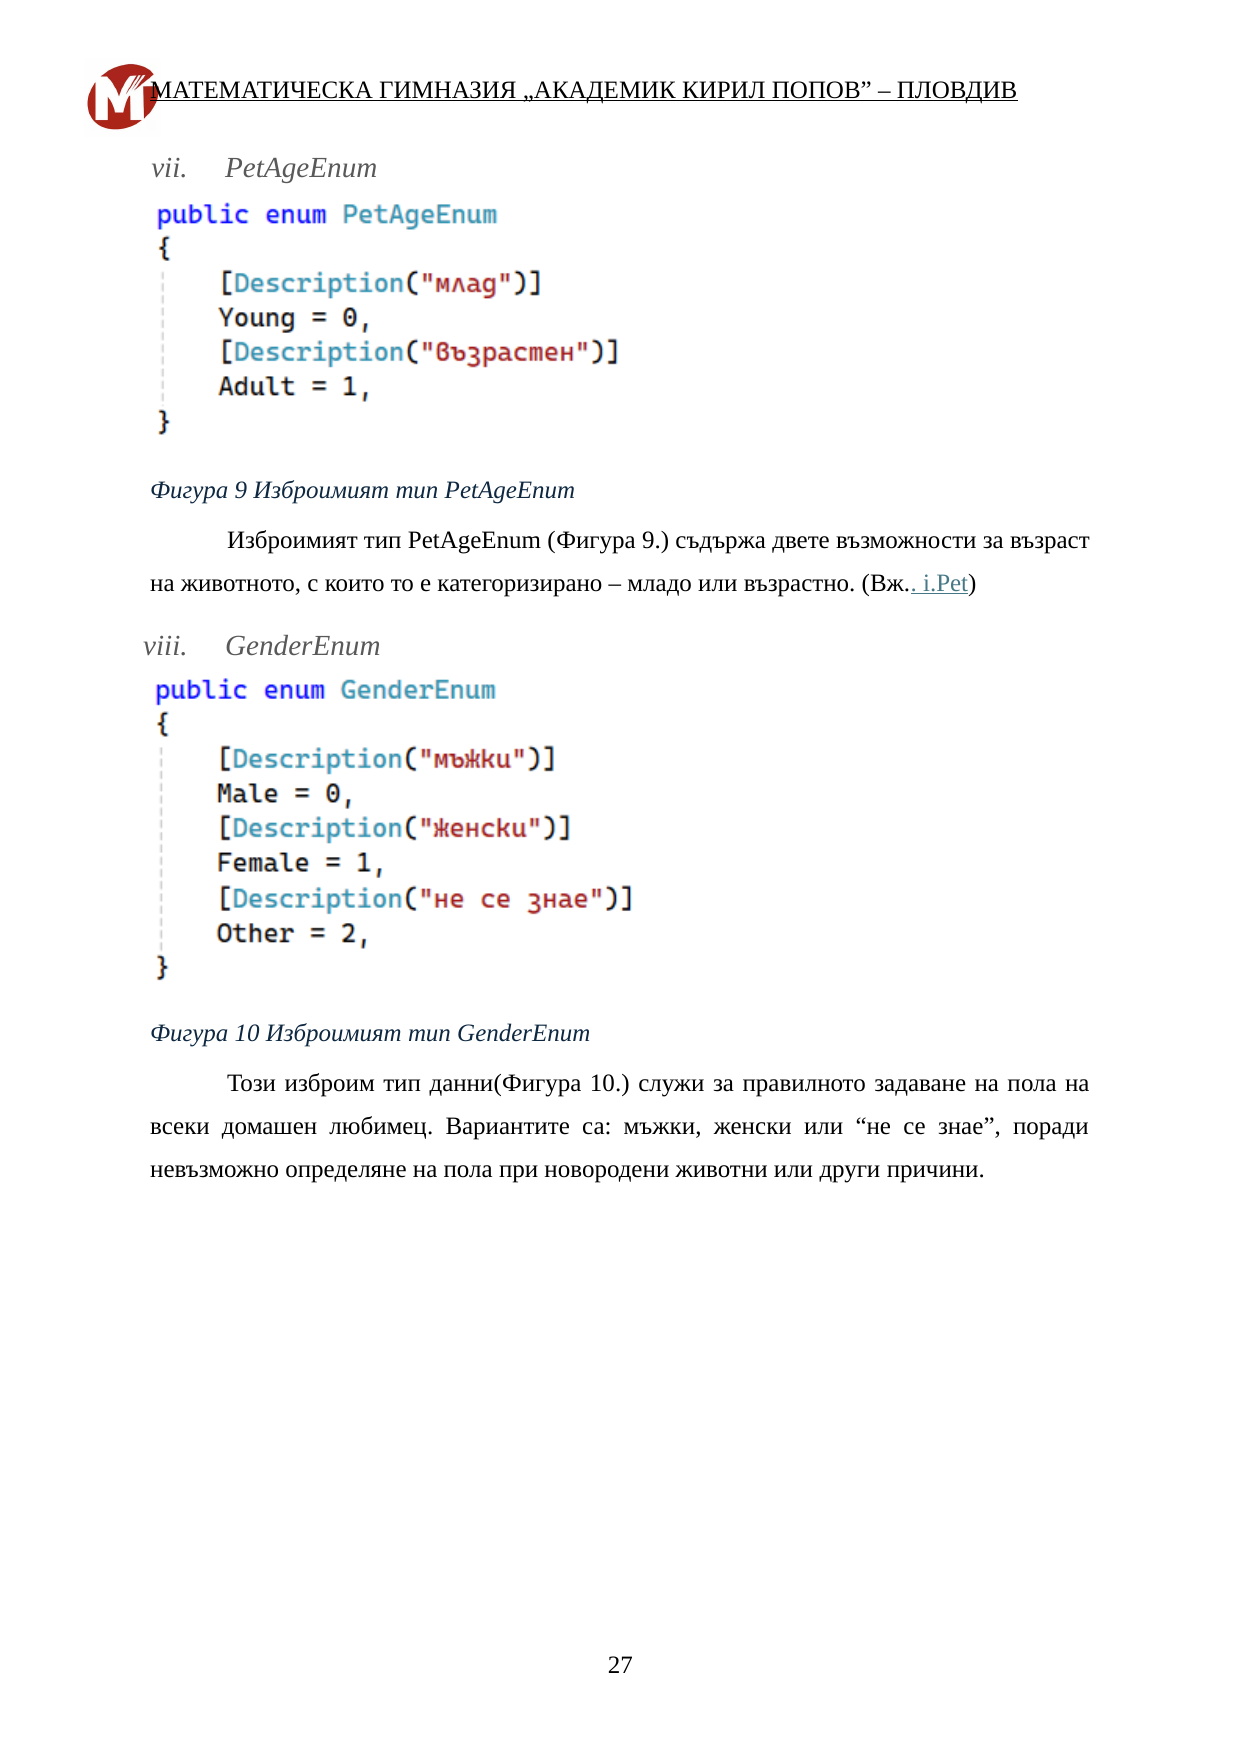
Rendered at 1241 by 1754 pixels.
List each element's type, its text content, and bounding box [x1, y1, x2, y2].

subtitle GenderEnum [187, 628, 1090, 661]
picture [150, 200, 632, 444]
picture [150, 677, 654, 988]
text Фигура 10 Изброимият тип GenderEnum [150, 1018, 1090, 1047]
text Изброимият тип PetAgeEnum (Фигура 9.) съдържа двете възможности за възраст на животното, с които то е категоризирано – младо или възрастно. (Вж.. i.Pet) [150, 525, 1090, 597]
subtitle PetAgeEnum [187, 150, 1090, 183]
text Този изброим тип данни(Фигура 10.) служи за правилното задаване на пола на всеки домашен любимец. Вариантите са: мъжки, женски или “не се знае”, поради невъзможно определяне на пола при новородени животни или други причини. [150, 1068, 1090, 1183]
text Фигура 9 Изброимият тип PetAgeEnum [150, 475, 1090, 504]
picture [83, 58, 162, 137]
